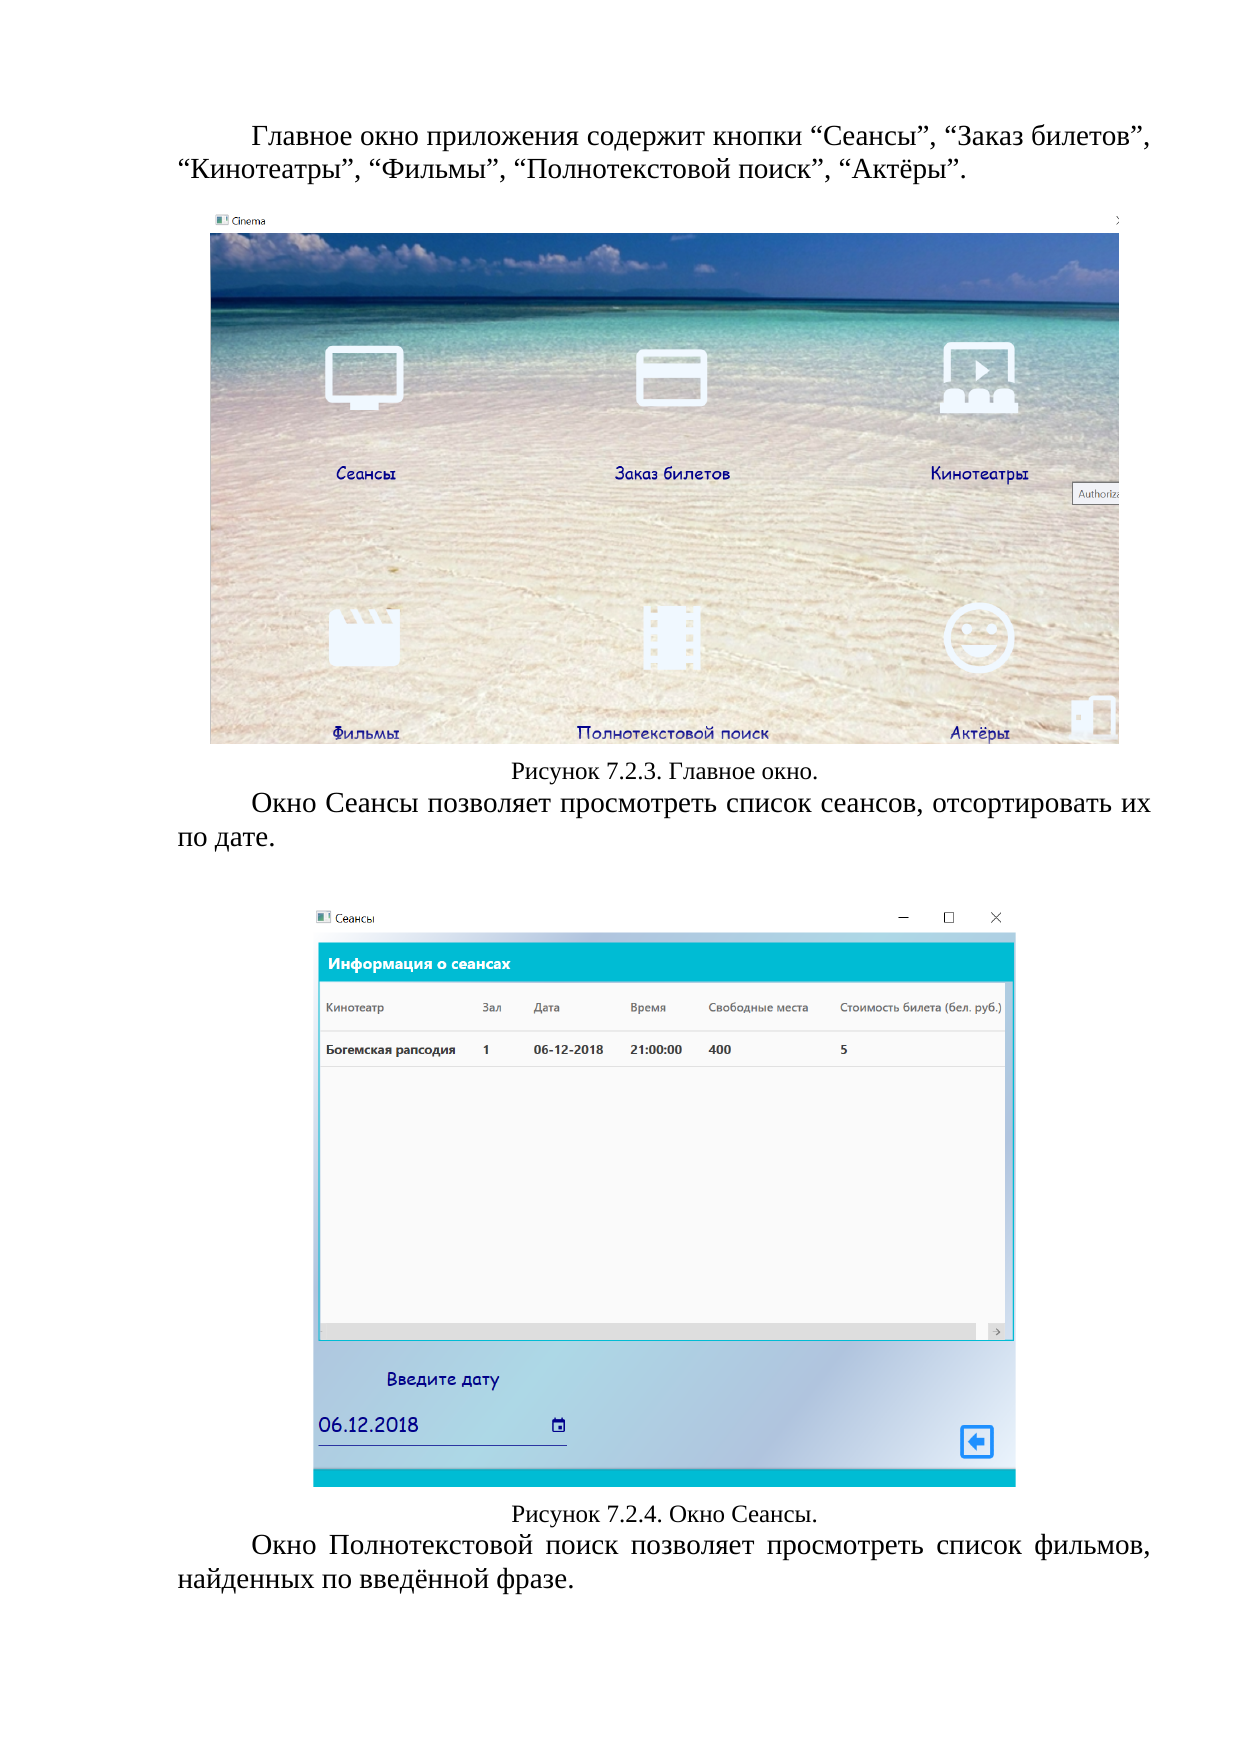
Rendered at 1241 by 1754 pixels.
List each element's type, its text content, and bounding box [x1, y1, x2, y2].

text Окно Сеансы позволяет просмотреть список сеансов, отсортировать их по дате. [177, 785, 1152, 852]
picture [210, 213, 1119, 744]
text Окно Полнотекстовой поиск позволяет просмотреть список фильмов, найденных по введённой фразе. [177, 1527, 1152, 1594]
text Рисунок 7.2.4. Окно Сеансы. [177, 1499, 1152, 1527]
text Рисунок 7.2.3. Главное окно. [177, 756, 1152, 785]
text Главное окно приложения содержит кнопки “Сеансы”, “Заказ билетов”, “Кинотеатры”, “Фильмы”, “Полнотекстовой поиск”, “Актёры”. [177, 118, 1152, 185]
picture [313, 909, 1016, 1487]
